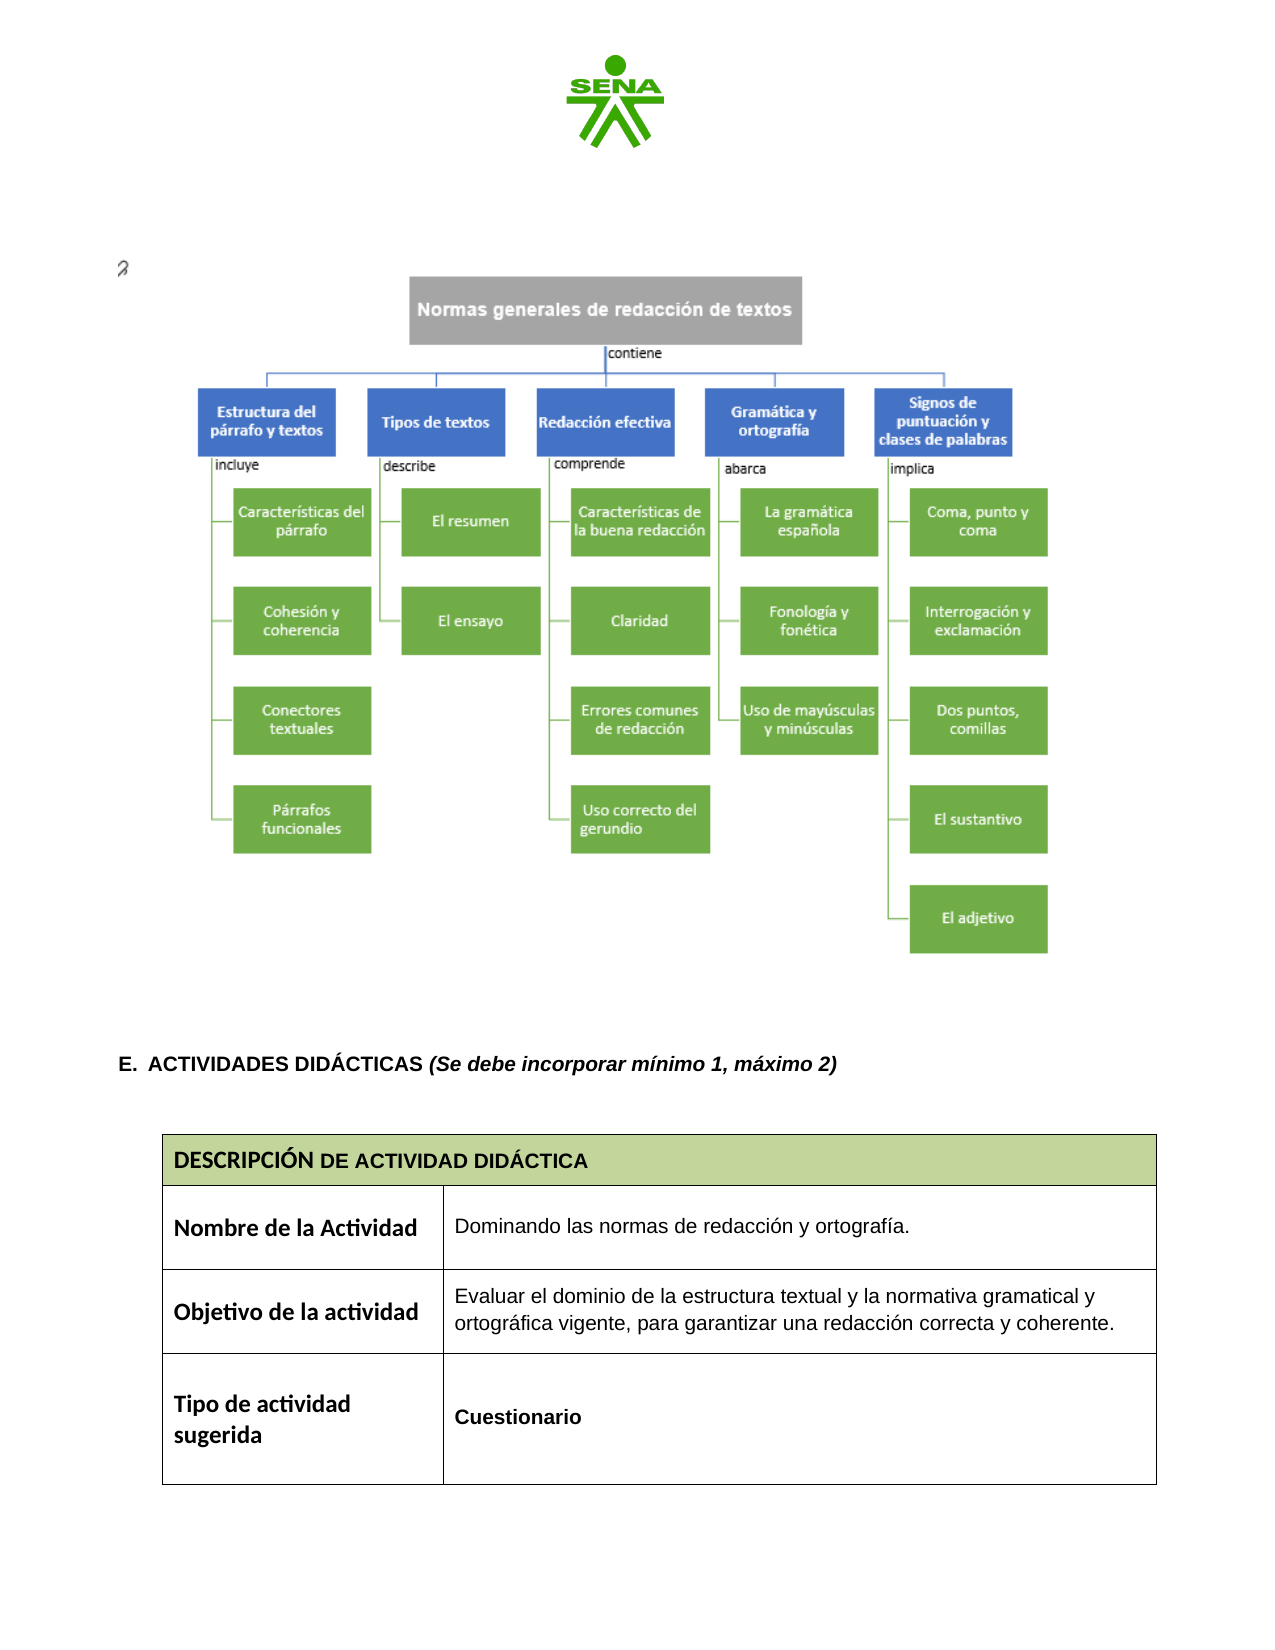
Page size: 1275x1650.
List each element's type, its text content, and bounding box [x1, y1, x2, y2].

table_cell Tipo de actividad sugerida [163, 1354, 443, 1484]
table_cell Dominando las normas de redacción y ortografía. [444, 1186, 1156, 1269]
table_cell Cuestionario [444, 1354, 1156, 1484]
table_cell Nombre de la Actividad [163, 1186, 443, 1269]
list ACTIVIDADES DIDÁCTICAS (Se debe incorporar mínimo 1, máximo 2) [118, 1051, 1157, 1075]
table_cell Objetivo de la actividad [163, 1270, 443, 1353]
table_header DESCRIPCIÓN DE ACTIVIDAD DIDÁCTICA [163, 1135, 1156, 1185]
table_cell Evaluar el dominio de la estructura textual y la normativa gramatical y ortográfica vigente, para garantizar una redacción correcta y coherente. [444, 1270, 1156, 1353]
picture [566, 55, 664, 148]
picture [118, 232, 1157, 993]
